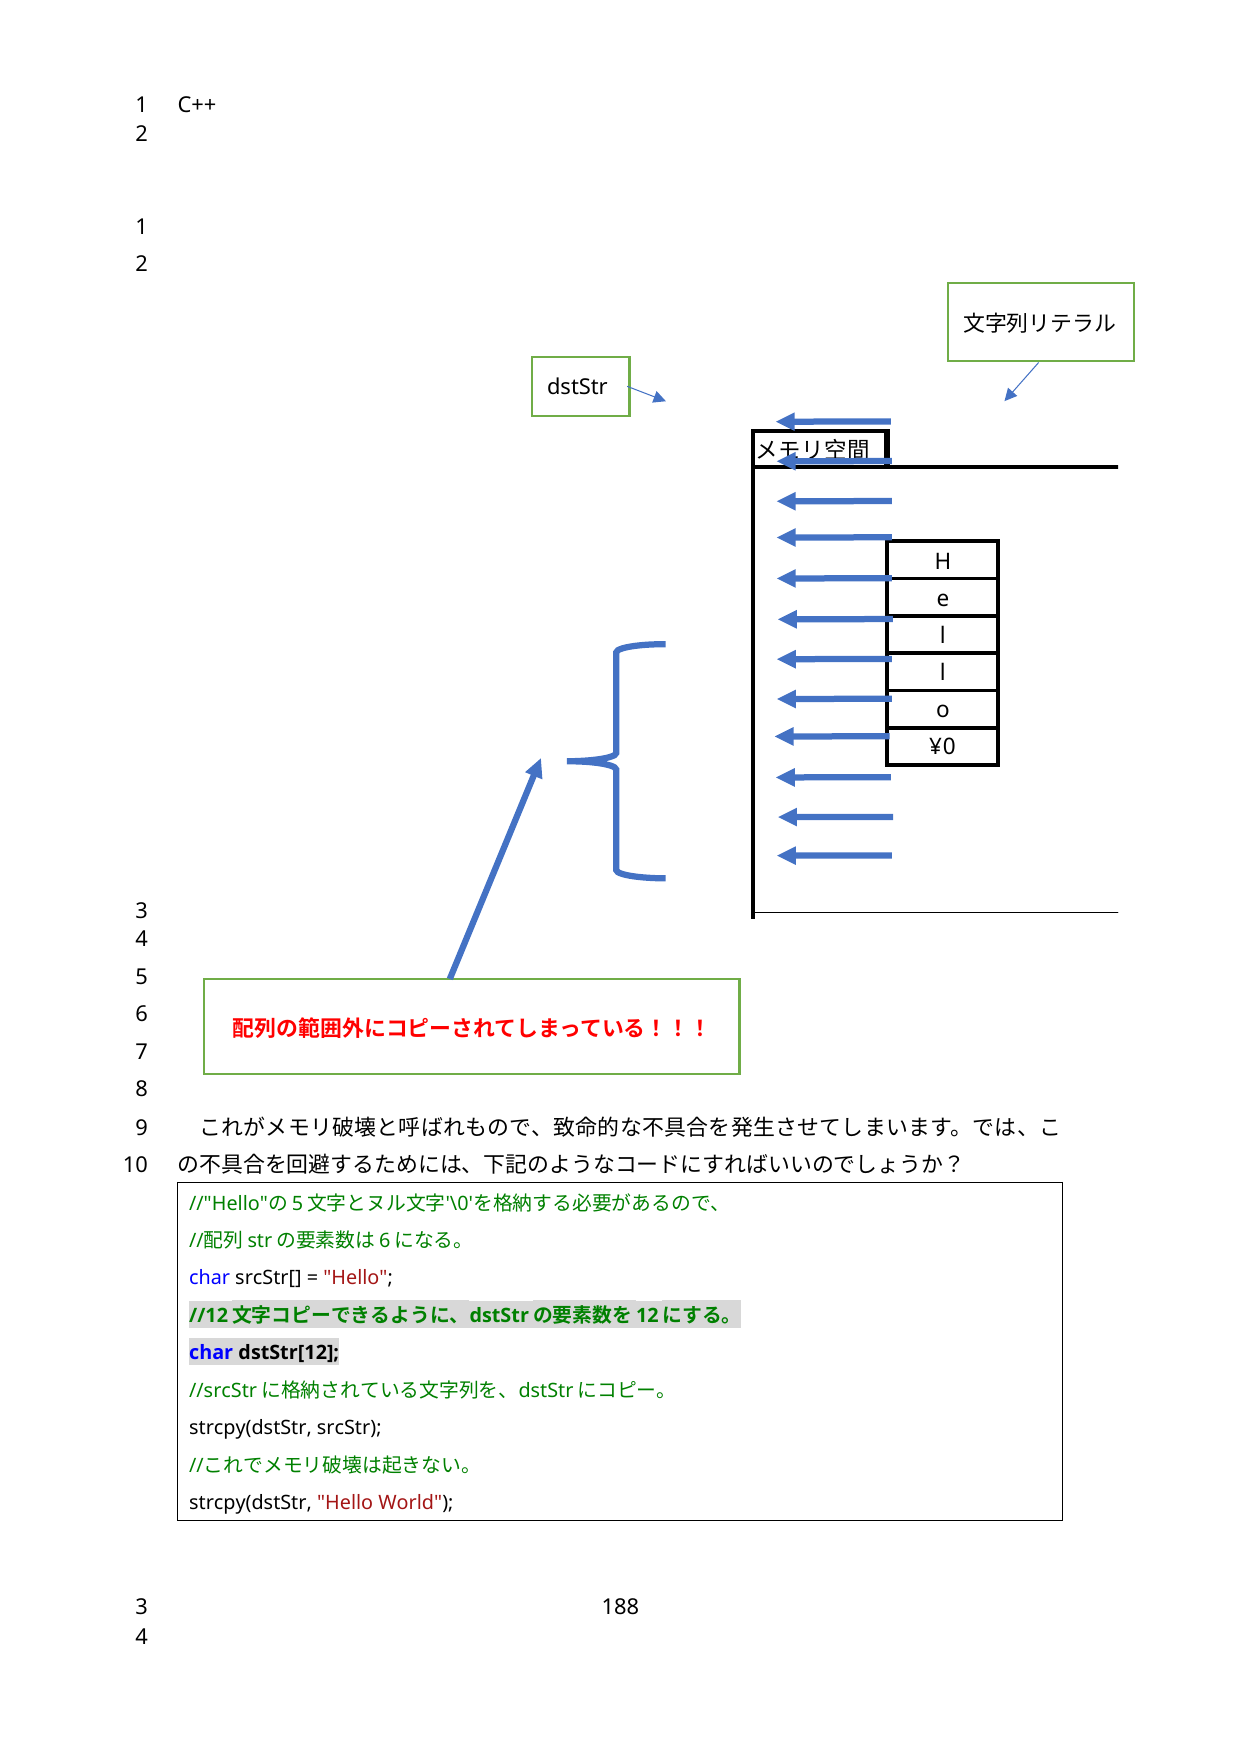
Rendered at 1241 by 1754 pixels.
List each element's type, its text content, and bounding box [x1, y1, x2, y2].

table_header //"Hello"の5文字とヌル文字'\0'を格納する必要があるので、 //配列strの要素数は6になる。 char srcStr[] = "Hello"; //12文字コピーできるように、dstStrの要素数を12にする。 char dstStr[12]; //srcStrに格納されている文字列を、dstStrにコピー。 strcpy(dstStr, srcStr); //これでメモリ破壊は起きない。 strcpy(dstStr, "Hello World"); [178, 1183, 1062, 1520]
text これがメモリ破壊と呼ばれもので、致命的な不具合を発生させてしまいます。では、この不具合を回避するためには、下記のようなコードにすればいいのでしょうか？ [177, 1107, 1063, 1182]
